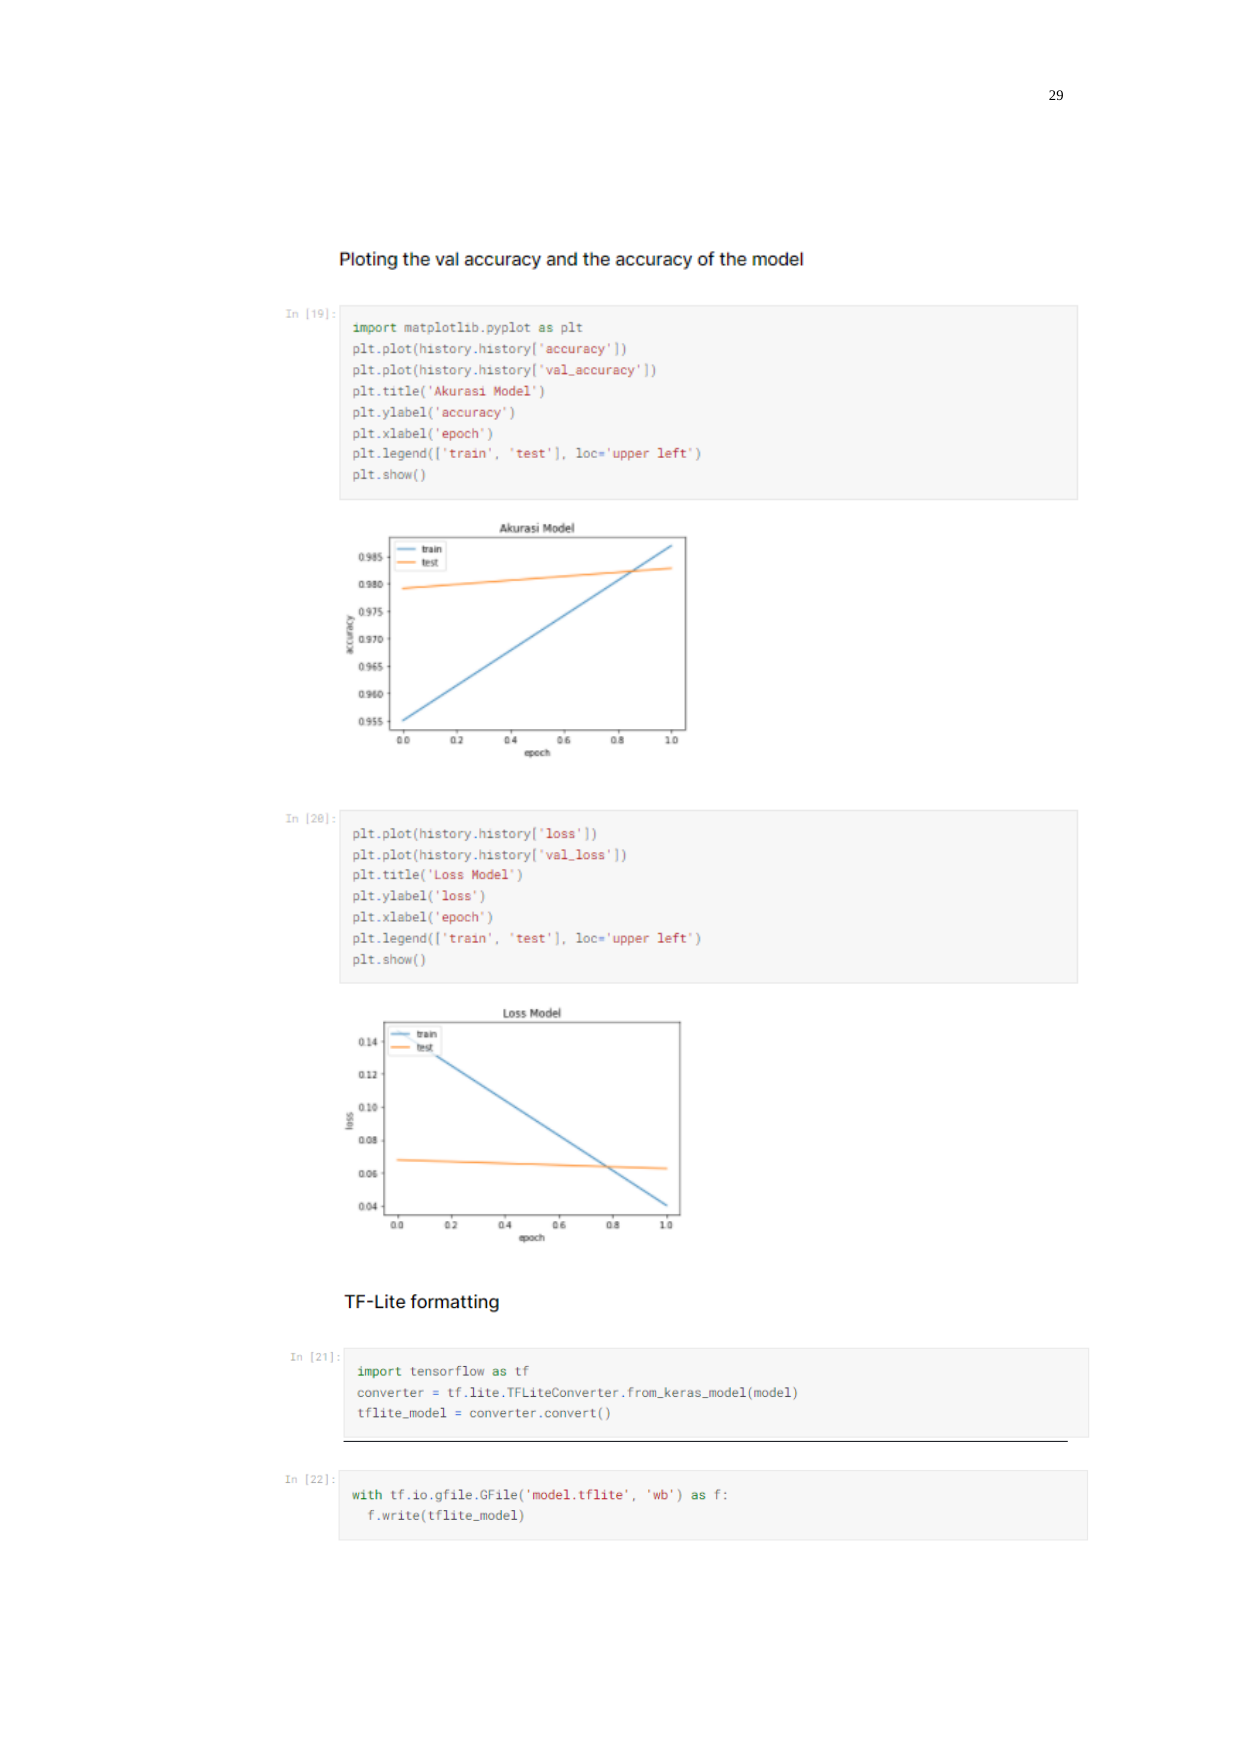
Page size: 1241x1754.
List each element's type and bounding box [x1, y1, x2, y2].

picture [273, 1456, 1101, 1547]
picture [273, 1275, 1101, 1442]
picture [273, 236, 1101, 1261]
